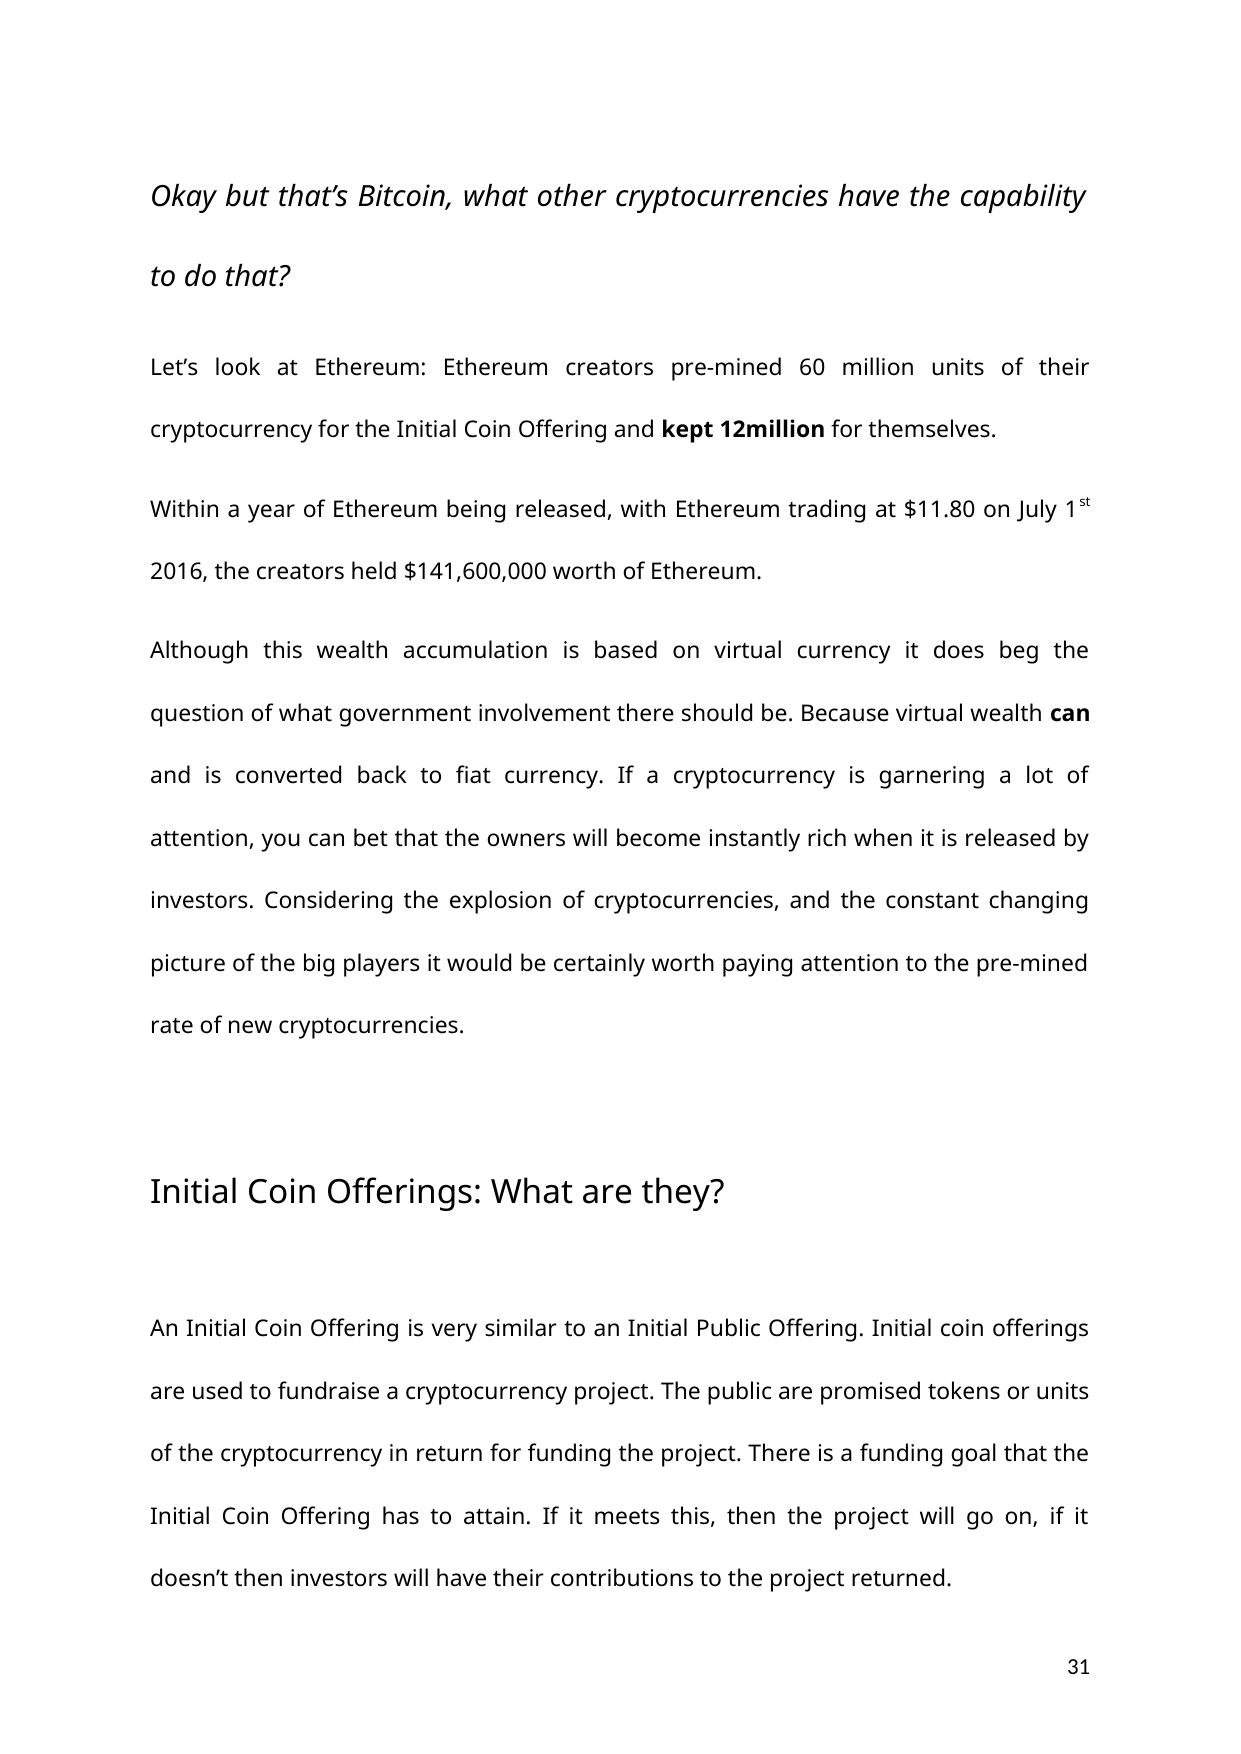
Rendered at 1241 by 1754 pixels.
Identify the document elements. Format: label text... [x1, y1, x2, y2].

text Initial Coin Offerings: What are they? [150, 1167, 1090, 1213]
text Although this wealth accumulation is based on virtual currency it does beg the question of what government involvement there should be. Because virtual wealth can and is converted back to fiat currency. If a cryptocurrency is garnering a lot of attention, you can bet that the owners will become instantly rich when it is released by investors. Considering the explosion of cryptocurrencies, and the constant changing picture of the big players it would be certainly worth paying attention to the pre-mined rate of new cryptocurrencies. [150, 634, 1090, 1040]
text Within a year of Ethereum being released, with Ethereum trading at $11.80 on July 1st 2016, the creators held $141,600,000 worth of Ethereum. [150, 492, 1090, 586]
text Let’s look at Ethereum: Ethereum creators pre-mined 60 million units of their cryptocurrency for the Initial Coin Offering and kept 12million for themselves. [150, 351, 1090, 444]
text An Initial Coin Offering is very similar to an Initial Public Offering. Initial coin offerings are used to fundraise a cryptocurrency project. The public are promised tokens or units of the cryptocurrency in return for funding the project. There is a funding goal that the Initial Coin Offering has to attain. If it meets this, then the project will go on, if it doesn’t then investors will have their contributions to the project returned. [150, 1312, 1090, 1593]
text Okay but that’s Bitcoin, what other cryptocurrencies have the capability to do that? [150, 175, 1090, 294]
